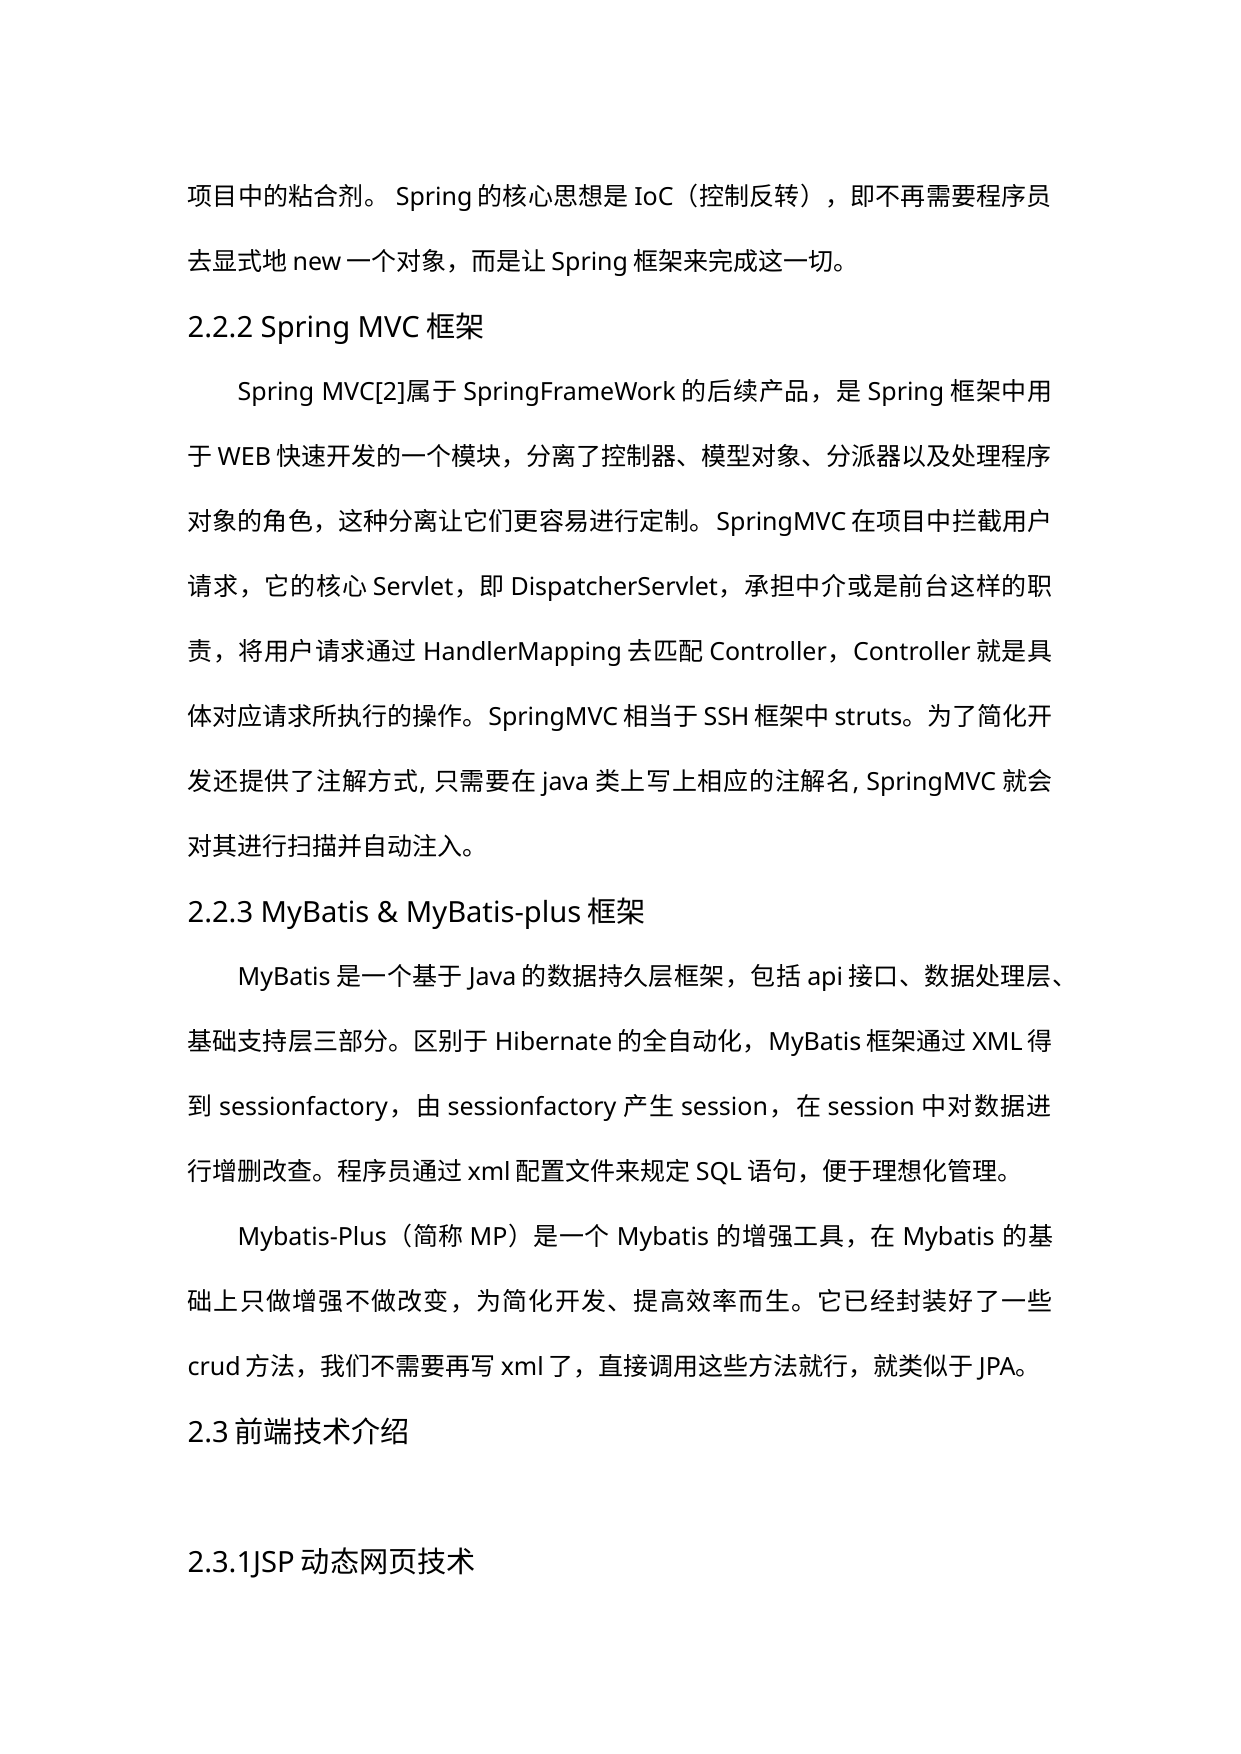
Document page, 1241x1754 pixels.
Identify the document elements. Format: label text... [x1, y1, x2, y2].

text Mybatis-Plus（简称MP）是一个 Mybatis 的增强工具，在 Mybatis 的基础上只做增强不做改变，为简化开发、提高效率而生。它已经封装好了一些crud方法，我们不需要再写xml了，直接调用这些方法就行，就类似于JPA。 [187, 1202, 1053, 1397]
text Spring MVC[2]属于SpringFrameWork的后续产品，是Spring框架中用于WEB快速开发的一个模块，分离了控制器、模型对象、分派器以及处理程序对象的角色，这种分离让它们更容易进行定制。SpringMVC在项目中拦截用户请求，它的核心Servlet，即DispatcherServlet，承担中介或是前台这样的职责，将用户请求通过HandlerMapping去匹配Controller，Controller就是具体对应请求所执行的操作。SpringMVC相当于SSH框架中struts。为了简化开发还提供了注解方式, 只需要在java类上写上相应的注解名, SpringMVC就会对其进行扫描并自动注入。 [187, 357, 1053, 877]
text 2.2.3 MyBatis & MyBatis-plus框架 [187, 877, 1053, 942]
text 2.3.1JSP动态网页技术 [187, 1527, 1053, 1592]
text MyBatis是一个基于Java的数据持久层框架，包括api接口、数据处理层、基础支持层三部分。区别于Hibernate的全自动化，MyBatis框架通过XML得到sessionfactory，由sessionfactory产生session，在session中对数据进行增删改查。程序员通过xml配置文件来规定SQL语句，便于理想化管理。 [187, 942, 1053, 1202]
text 2.3前端技术介绍 [187, 1397, 1053, 1462]
text 2.2.2 Spring MVC框架 [187, 292, 1053, 357]
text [187, 162, 1053, 292]
